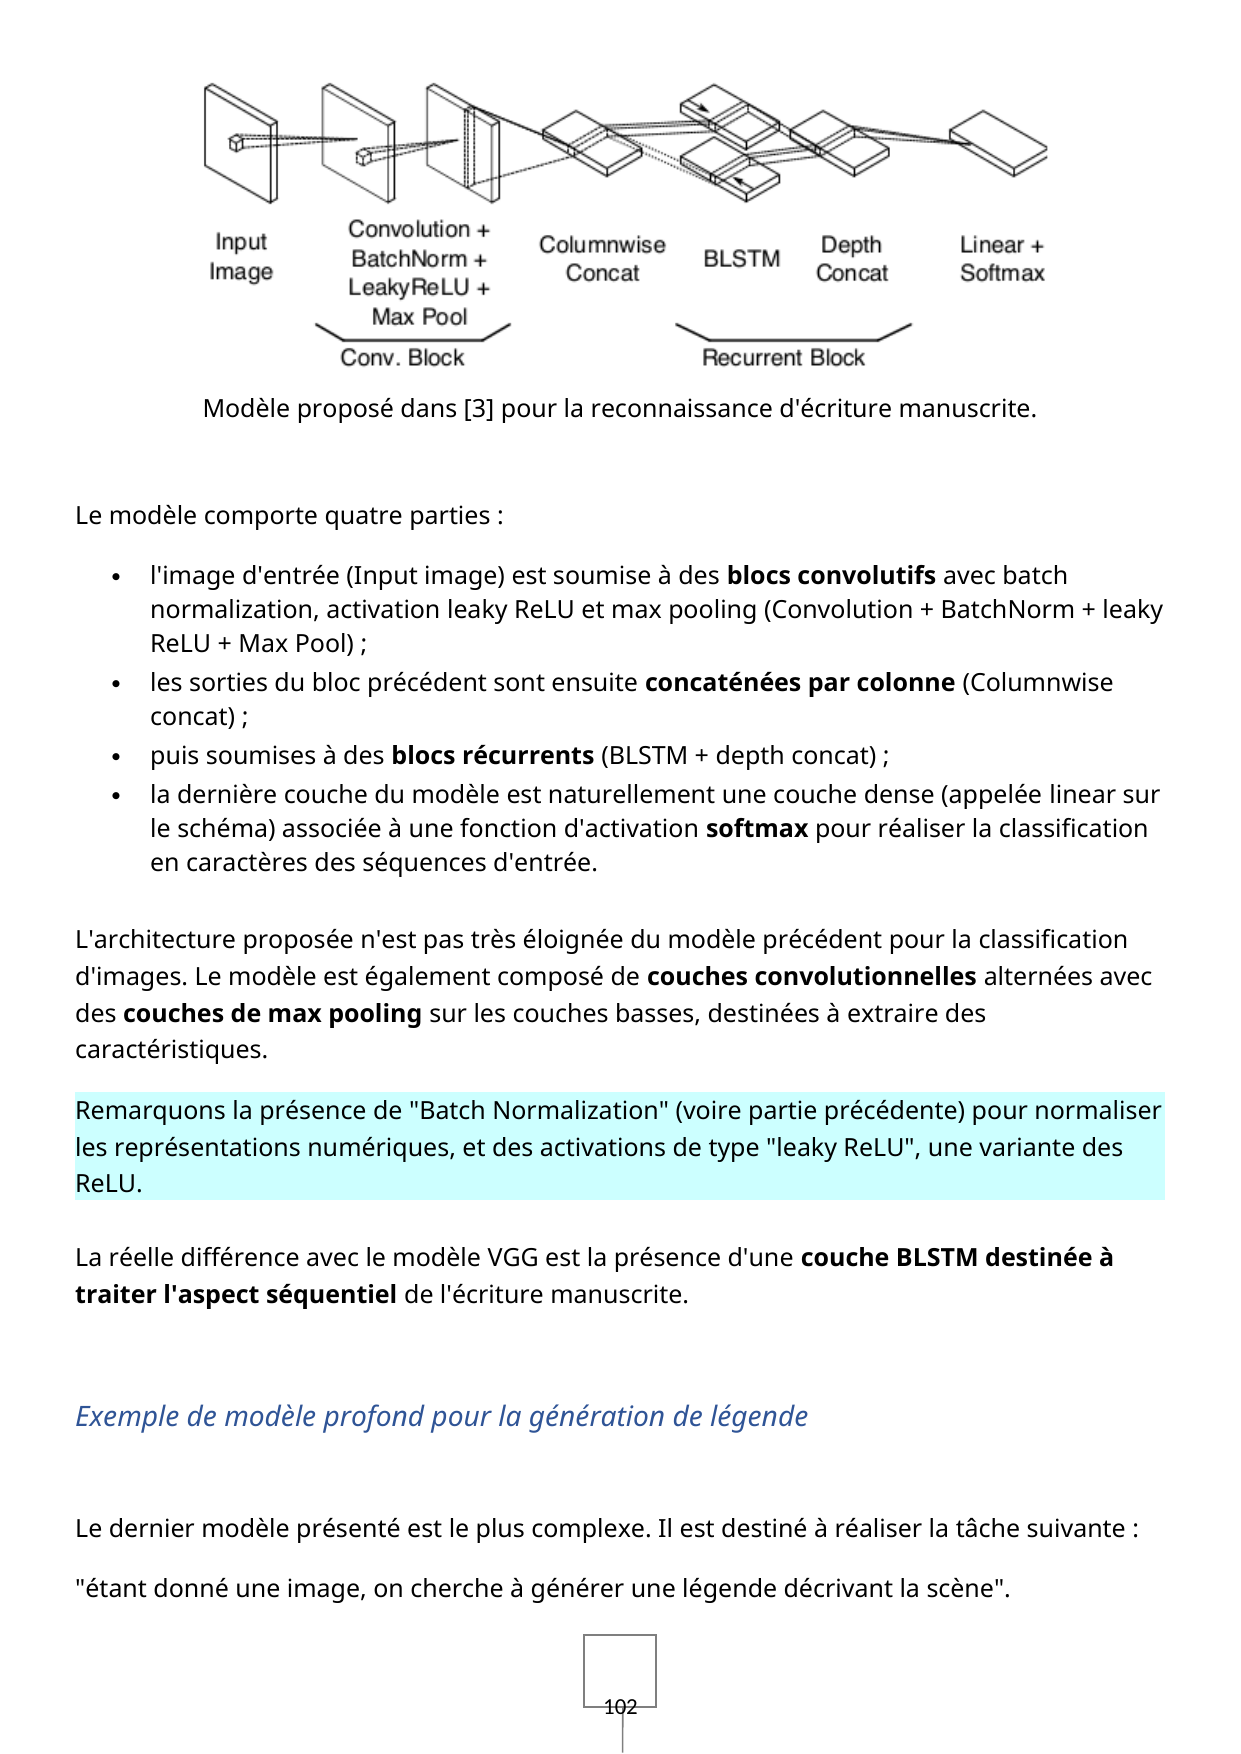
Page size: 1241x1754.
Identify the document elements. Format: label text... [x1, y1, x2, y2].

picture [192, 75, 1048, 372]
text Le modèle comporte quatre parties : [75, 498, 1165, 532]
list puis soumises à des blocs récurrents (BLSTM + depth concat) ; [112, 737, 1165, 772]
list l'image d'entrée (Input image) est soumise à des blocs convolutifs avec batch normalization, activation leaky ReLU et max pooling (Convolution + BatchNorm + leaky ReLU + Max Pool) ; [112, 558, 1165, 660]
text "étant donné une image, on cherche à générer une légende décrivant la scène". [75, 1571, 1165, 1605]
list la dernière couche du modèle est naturellement une couche dense (appelée linear sur le schéma) associée à une fonction d'activation softmax pour réaliser la classification en caractères des séquences d'entrée. [112, 776, 1165, 878]
subtitle Exemple de modèle profond pour la génération de légende [75, 1397, 1165, 1435]
text Le dernier modèle présenté est le plus complexe. Il est destiné à réaliser la tâche suivante : [75, 1511, 1165, 1545]
list les sorties du bloc précédent sont ensuite concaténées par colonne (Columnwise concat) ; [112, 665, 1165, 733]
text Modèle proposé dans [3] pour la reconnaissance d'écriture manuscrite. [75, 391, 1165, 425]
text L'architecture proposée n'est pas très éloignée du modèle précédent pour la classification d'images. Le modèle est également composé de couches convolutionnelles alternées avec des couches de max pooling sur les couches basses, destinées à extraire des caractéristiques. [75, 922, 1165, 1066]
text La réelle différence avec le modèle VGG est la présence d'une couche BLSTM destinée à traiter l'aspect séquentiel de l'écriture manuscrite. [75, 1239, 1165, 1310]
text Remarquons la présence de "Batch Normalization" (voire partie précédente) pour normaliser les représentations numériques, et des activations de type "leaky ReLU", une variante des ReLU. [75, 1092, 1165, 1200]
